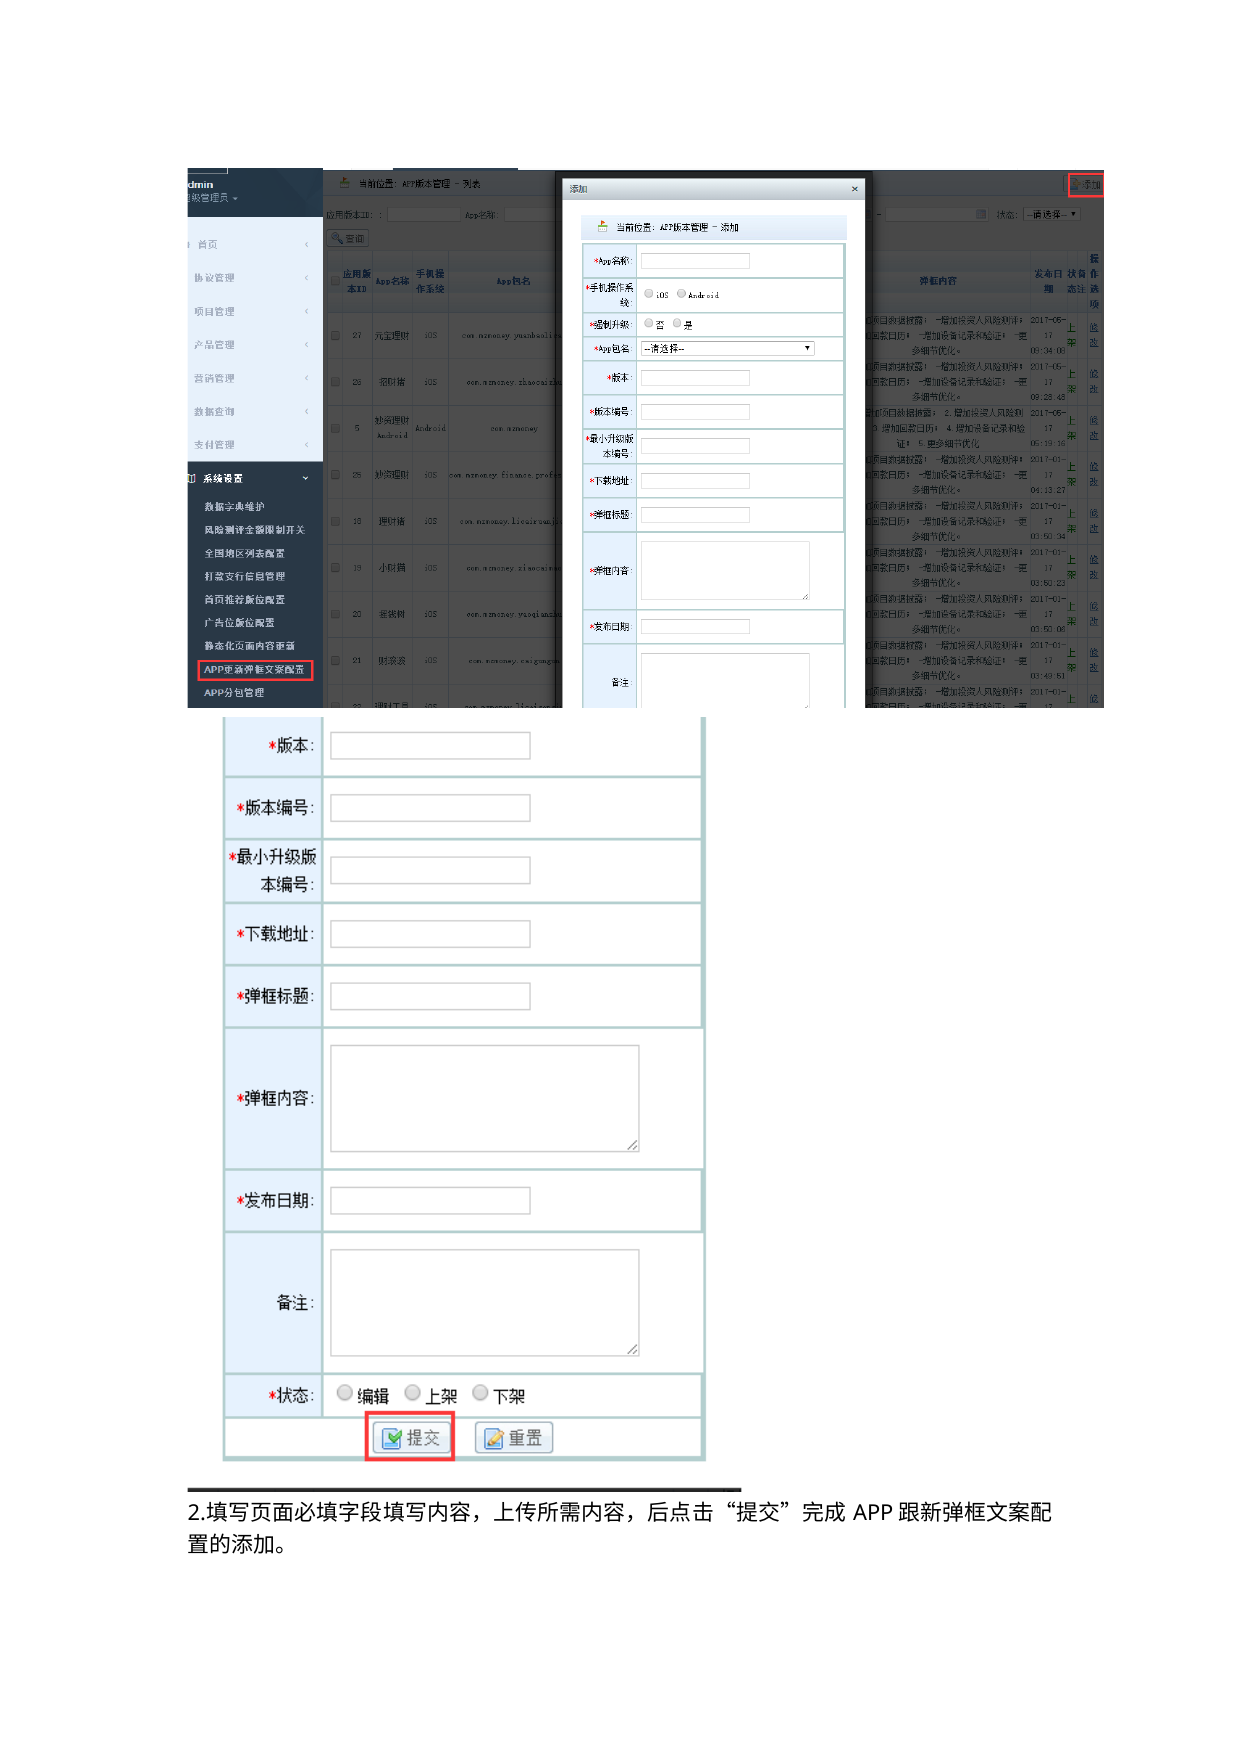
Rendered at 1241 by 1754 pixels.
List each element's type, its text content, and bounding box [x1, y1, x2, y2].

picture [187, 168, 1104, 708]
picture [187, 717, 742, 1492]
text 2.填写页面必填字段填写内容，上传所需内容，后点击“提交”完成APP跟新弹框文案配置的添加。 [187, 1494, 1053, 1559]
